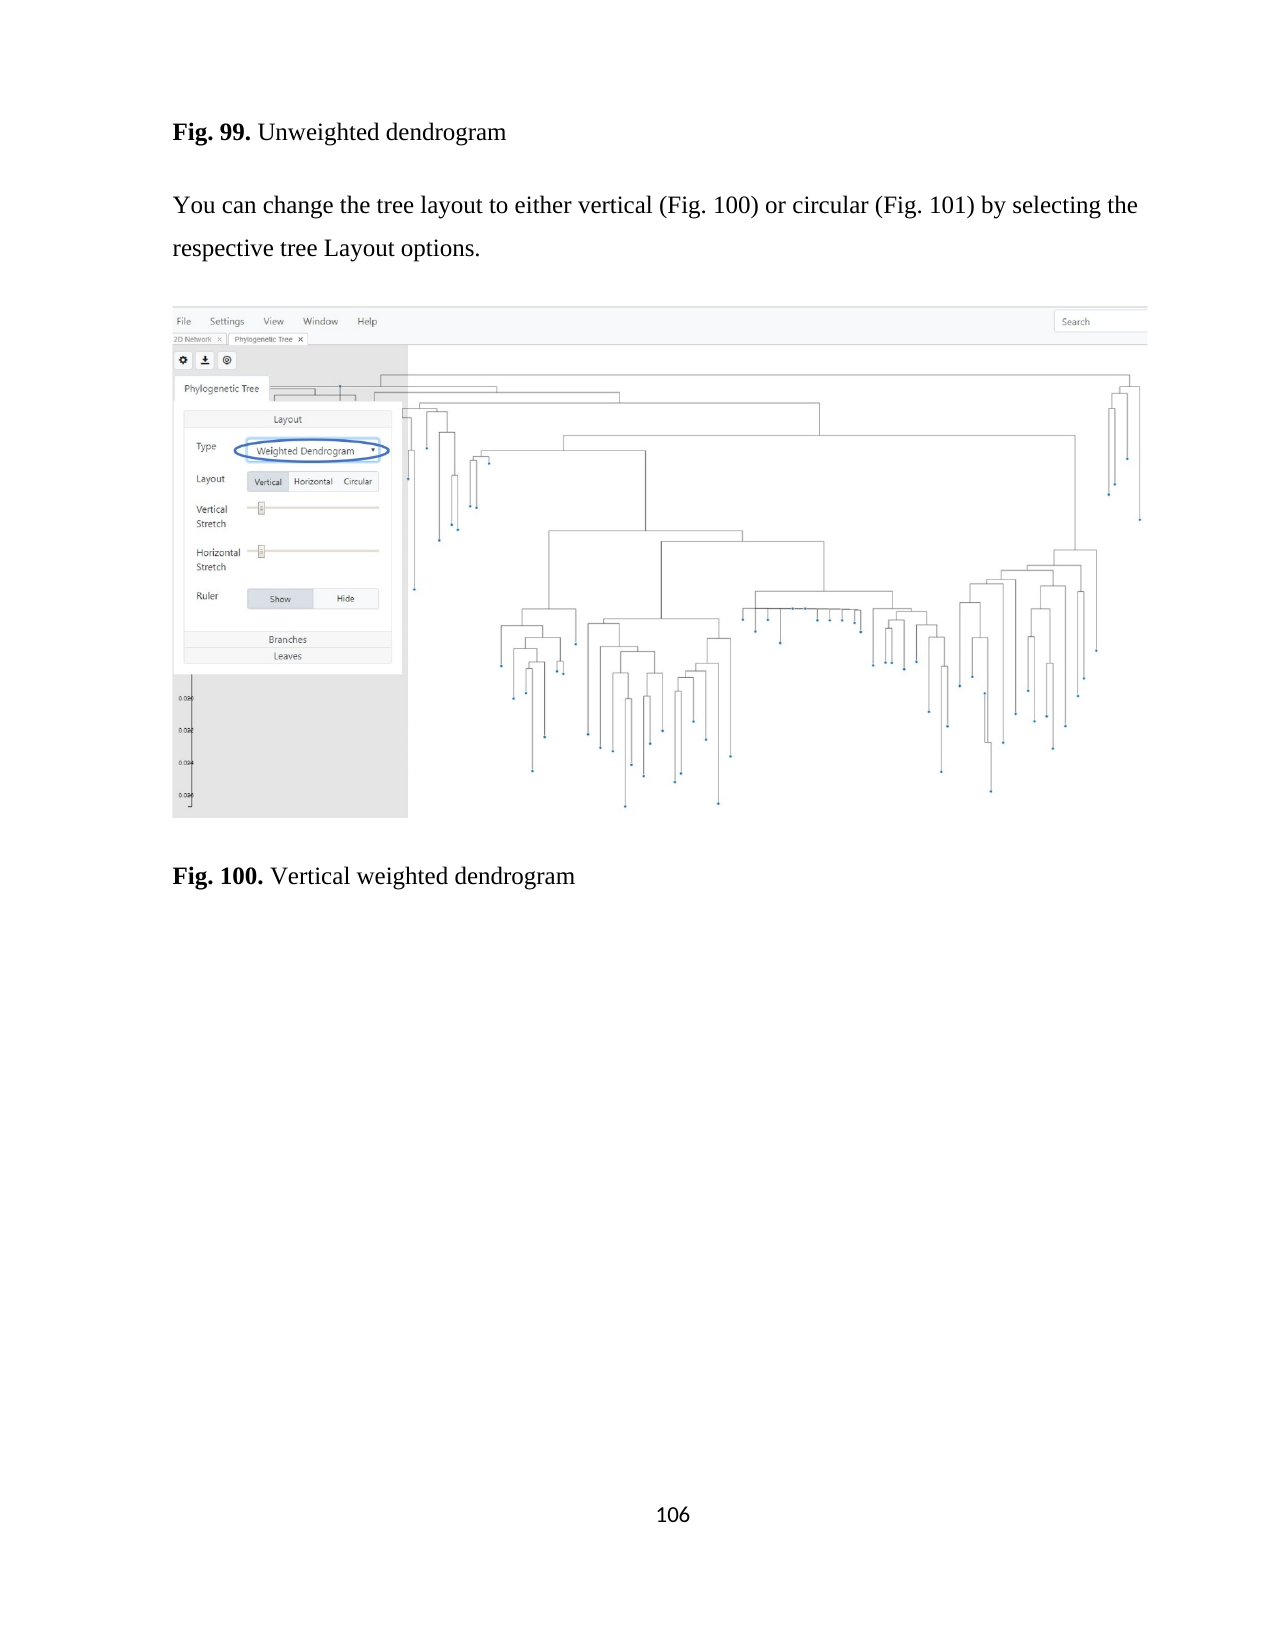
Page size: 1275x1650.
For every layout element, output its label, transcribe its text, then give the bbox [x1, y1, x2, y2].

text Fig. 99. Unweighted dendrogram [172, 117, 1173, 146]
picture [172, 305, 1148, 818]
text Fig. 100. Vertical weighted dendrogram [172, 861, 1173, 890]
text You can change the tree layout to either vertical (Fig. 100) or circular (Fig. 101) by selecting the respective tree Layout options. [172, 190, 1173, 262]
